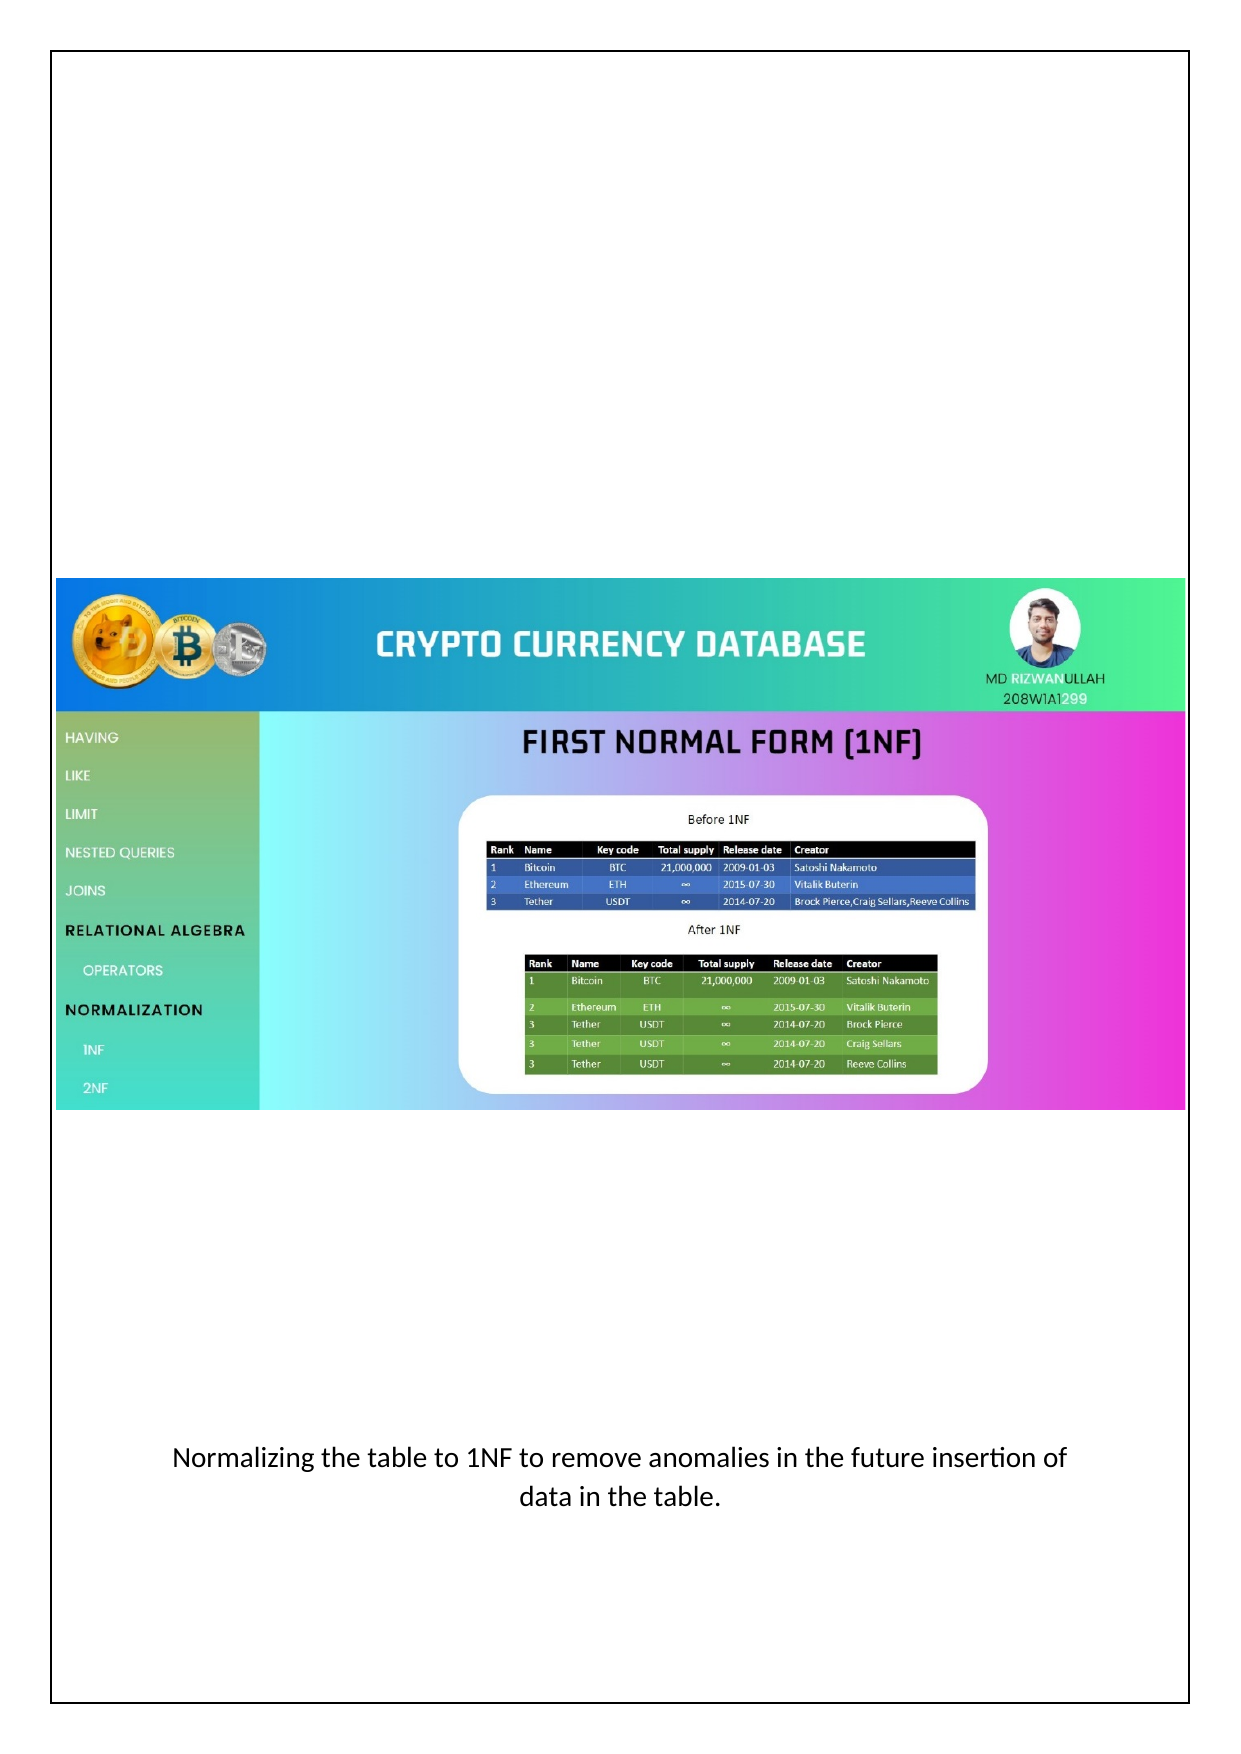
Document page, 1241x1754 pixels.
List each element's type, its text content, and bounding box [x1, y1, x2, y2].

text Normalizing the table to 1NF to remove anomalies in the future insertion of data in the table. [150, 1439, 1090, 1513]
picture [56, 578, 1186, 1110]
